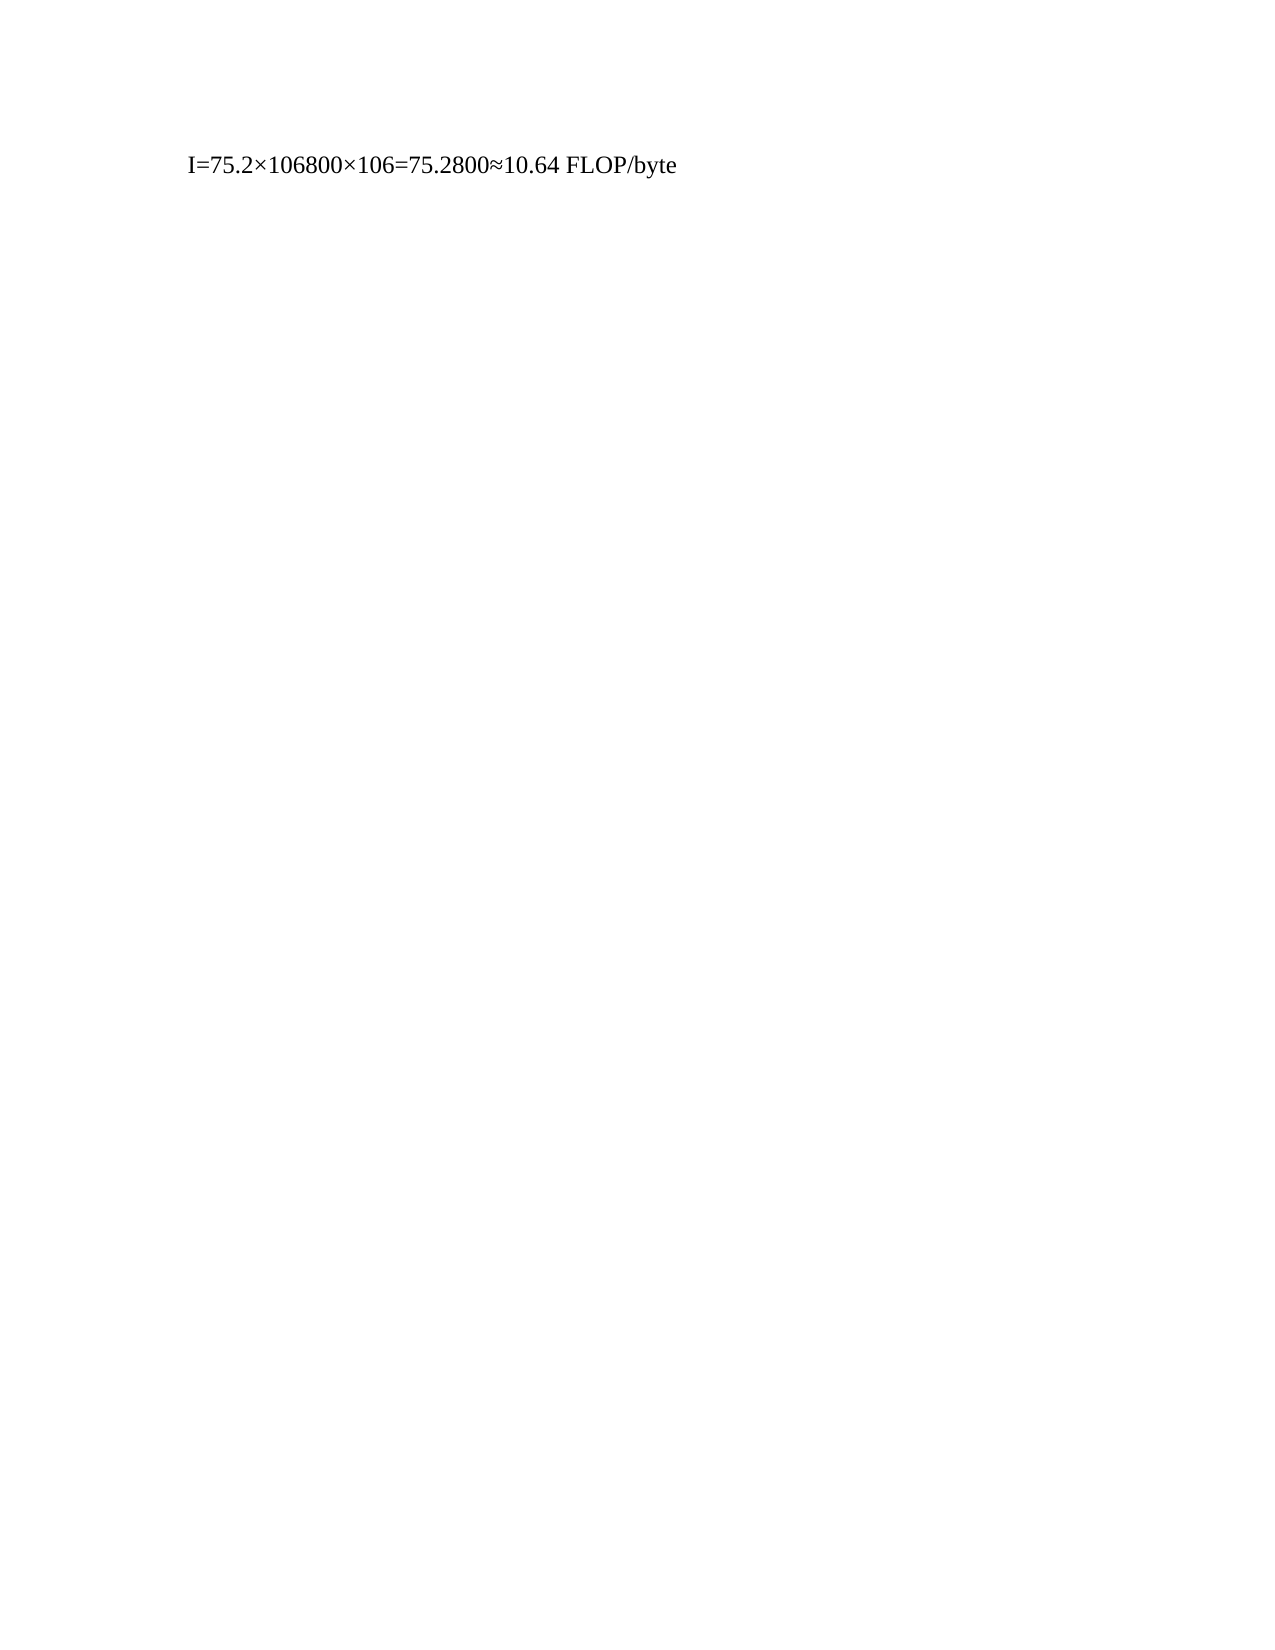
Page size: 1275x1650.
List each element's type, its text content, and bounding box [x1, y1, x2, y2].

text I=75.2×106800×106=75.2800≈10.64 FLOP/byte [187, 150, 1087, 179]
